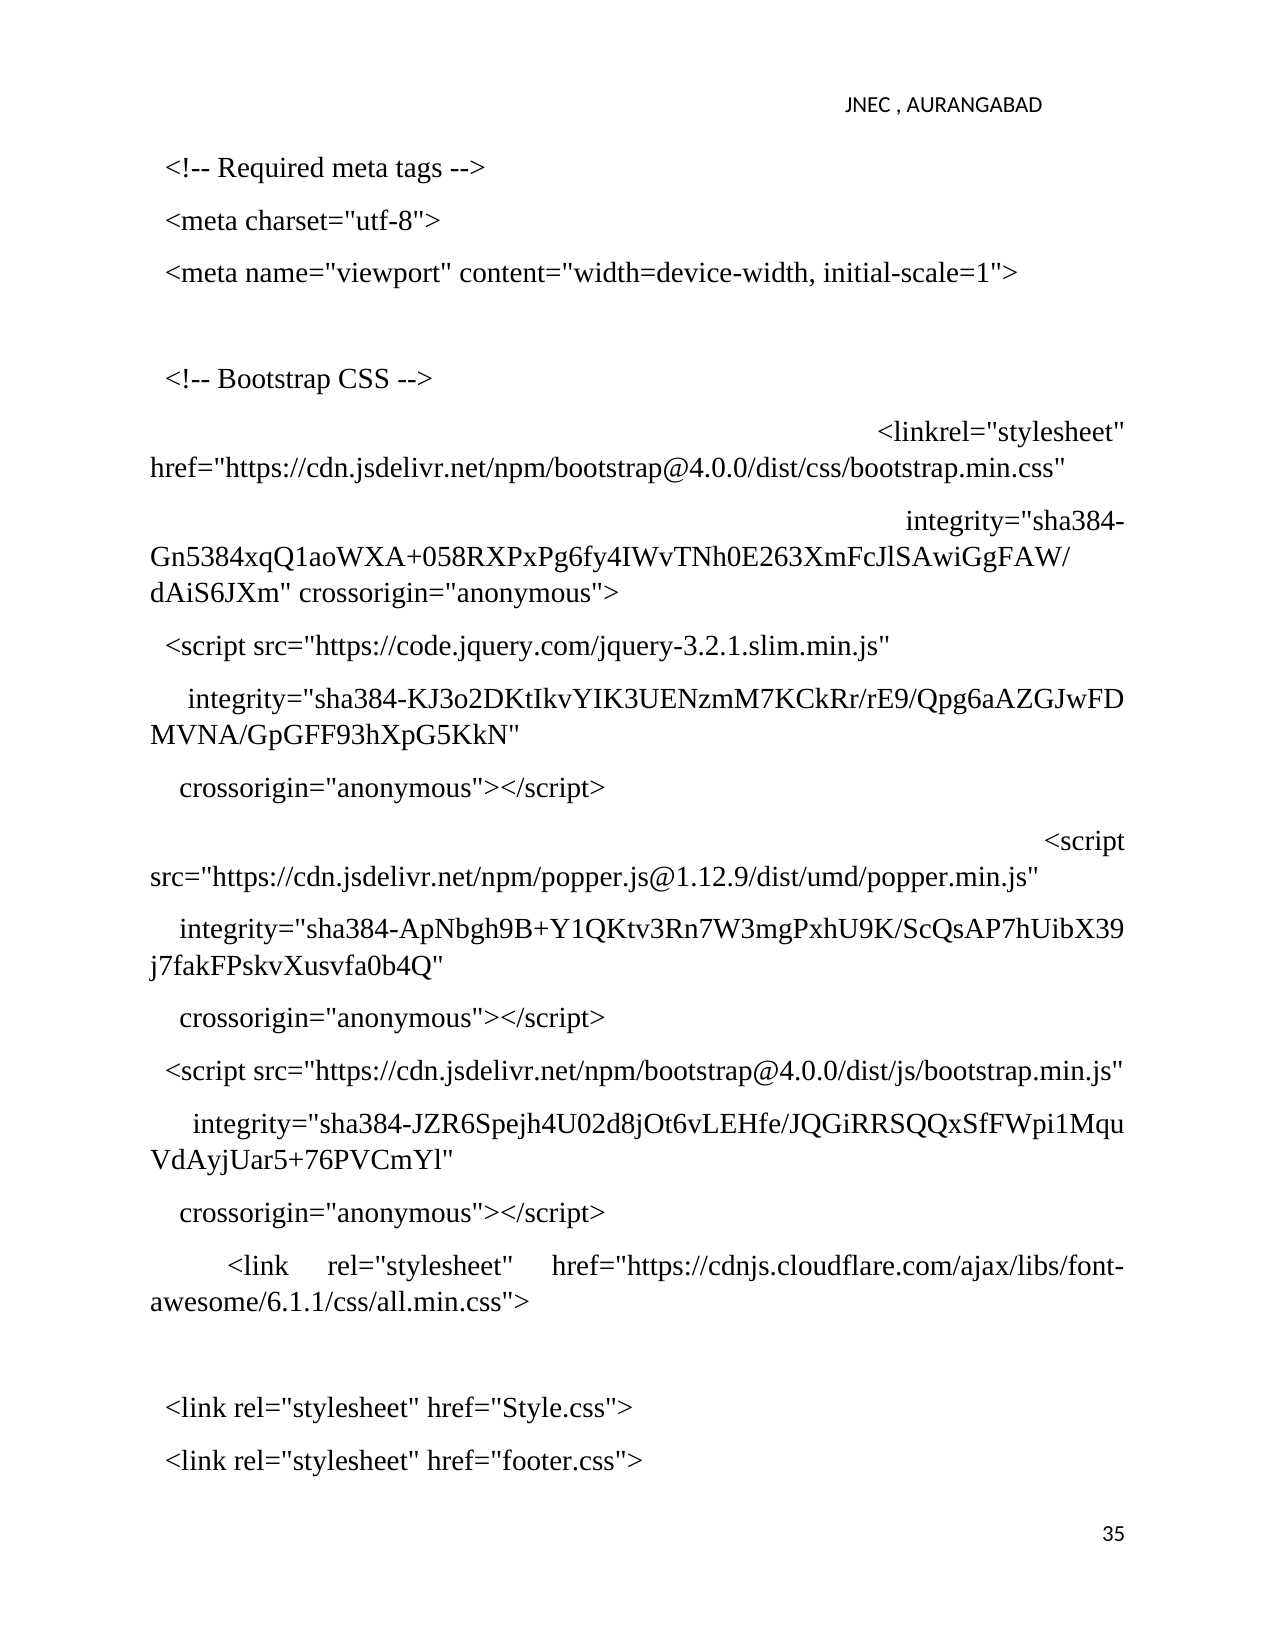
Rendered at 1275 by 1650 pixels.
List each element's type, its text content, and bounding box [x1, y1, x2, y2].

text <!-- Required meta tags --> [150, 150, 1125, 183]
text <linkrel="stylesheet" href="https://cdn.jsdelivr.net/npm/bootstrap@4.0.0/dist/css/bootstrap.min.css" [150, 414, 1125, 484]
text integrity="sha384-JZR6Spejh4U02d8jOt6vLEHfe/JQGiRRSQQxSfFWpi1MquVdAyjUar5+76PVCmYl" [150, 1106, 1125, 1176]
text crossorigin="anonymous"></script> [150, 770, 1125, 803]
text crossorigin="anonymous"></script> [150, 1195, 1125, 1229]
text <link rel="stylesheet" href="footer.css"> [150, 1443, 1125, 1476]
text <link rel="stylesheet" href="Style.css"> [150, 1390, 1125, 1423]
text <!-- Bootstrap CSS --> [150, 361, 1125, 395]
text <meta name="viewport" content="width=device-width, initial-scale=1"> [150, 256, 1125, 289]
text integrity="sha384-Gn5384xqQ1aoWXA+058RXPxPg6fy4IWvTNh0E263XmFcJlSAwiGgFAW/dAiS6JXm" crossorigin="anonymous"> [150, 503, 1125, 609]
text <script src="https://code.jquery.com/jquery-3.2.1.slim.min.js" [150, 628, 1125, 662]
text <script src="https://cdn.jsdelivr.net/npm/bootstrap@4.0.0/dist/js/bootstrap.min.js" [150, 1053, 1125, 1087]
text crossorigin="anonymous"></script> [150, 1001, 1125, 1034]
text <meta charset="utf-8"> [150, 203, 1125, 236]
text integrity="sha384-KJ3o2DKtIkvYIK3UENzmM7KCkRr/rE9/Qpg6aAZGJwFDMVNA/GpGFF93hXpG5KkN" [150, 681, 1125, 751]
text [150, 1248, 1125, 1318]
text integrity="sha384-ApNbgh9B+Y1QKtv3Rn7W3mgPxhU9K/ScQsAP7hUibX39j7fakFPskvXusvfa0b4Q" [150, 912, 1125, 981]
text <script src="https://cdn.jsdelivr.net/npm/popper.js@1.12.9/dist/umd/popper.min.js" [150, 823, 1125, 892]
